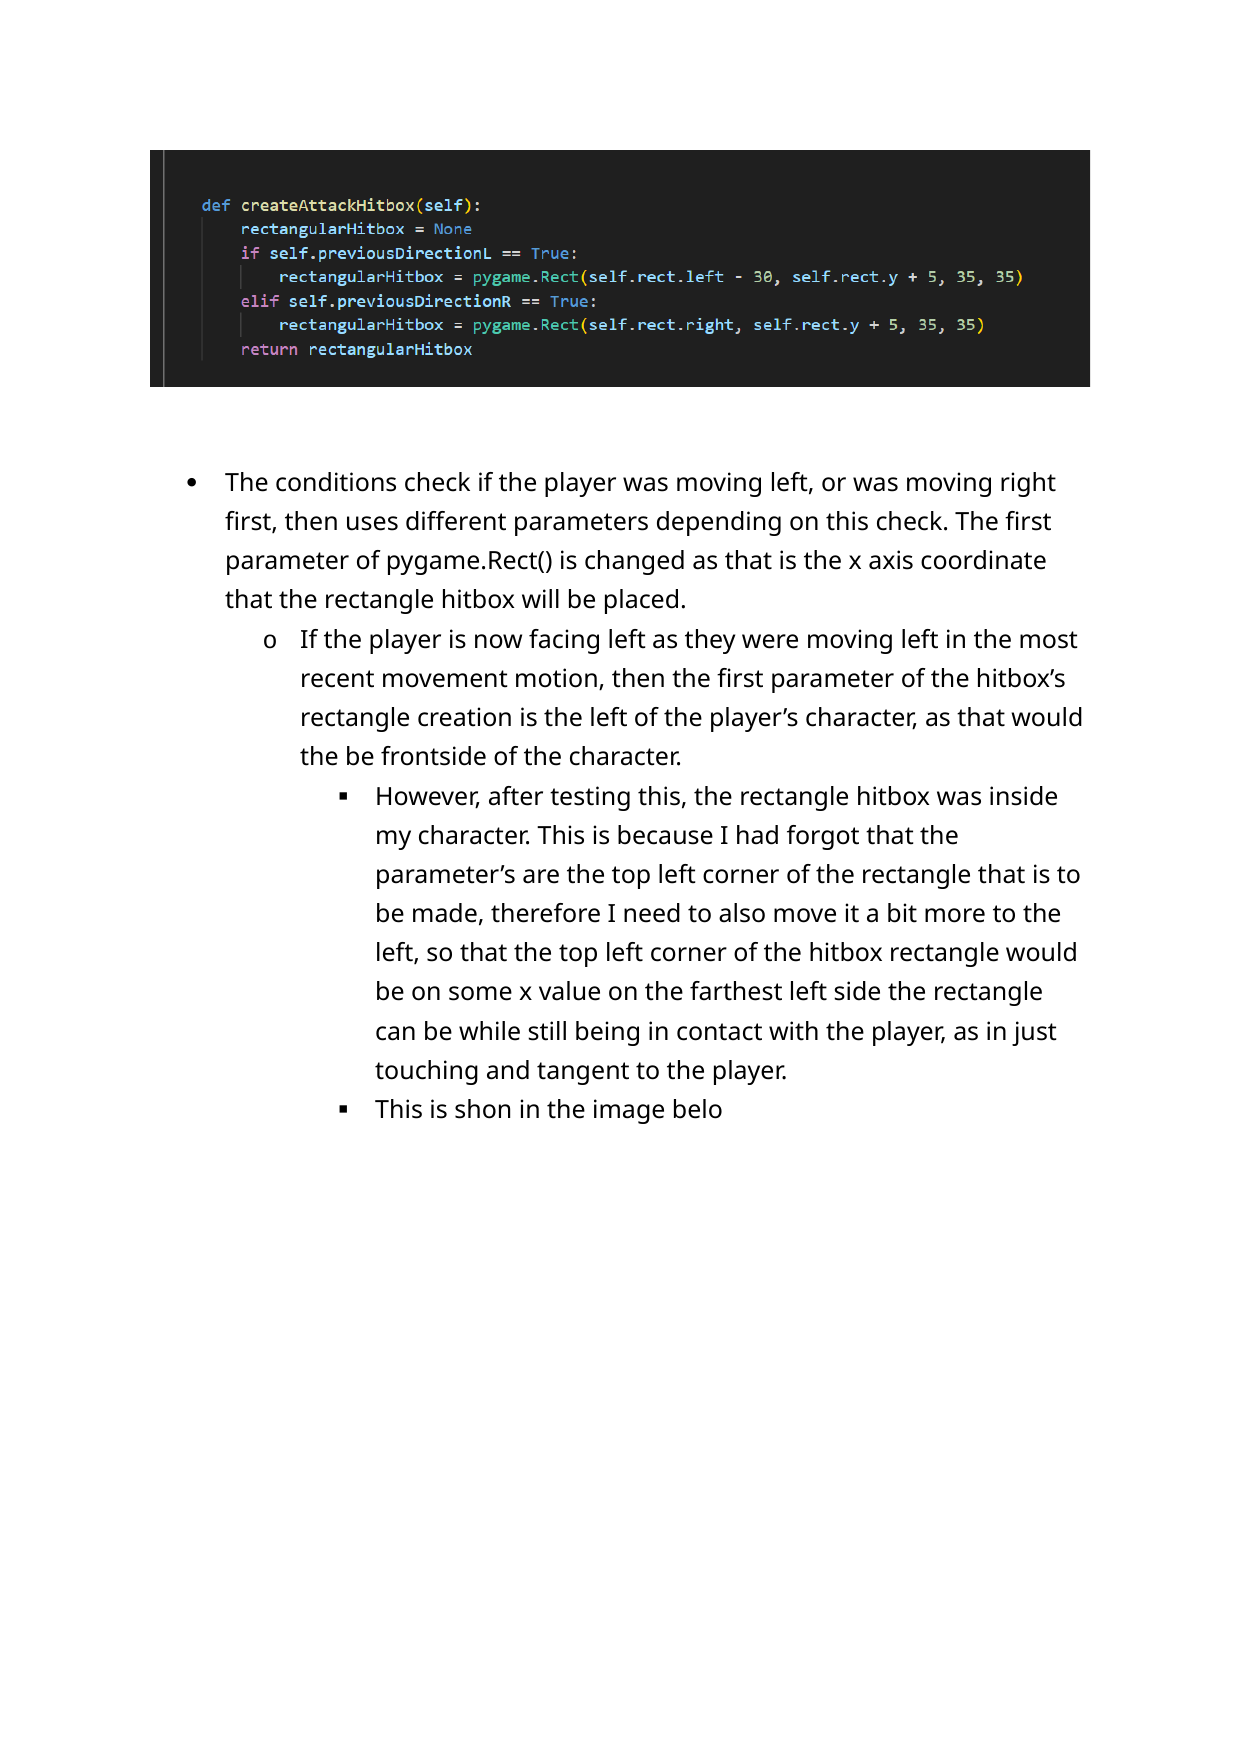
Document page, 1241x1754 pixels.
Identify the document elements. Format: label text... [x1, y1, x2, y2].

picture [150, 150, 1091, 387]
list The conditions check if the player was moving left, or was moving right first, then uses different parameters depending on this check. The first parameter of pygame.Rect() is changed as that is the x axis coordinate that the rectangle hitbox will be placed. [187, 464, 1090, 616]
list If the player is now facing left as they were moving left in the most recent movement motion, then the first parameter of the hitbox’s rectangle creation is the left of the player’s character, as that would the be frontside of the character. [262, 621, 1090, 773]
list This is shon in the image belo [337, 1091, 1090, 1126]
list However, after testing this, the rectangle hitbox was inside my character. This is because I had forgot that the parameter’s are the top left corner of the rectangle that is to be made, therefore I need to also move it a bit more to the left, so that the top left corner of the hitbox rectangle would be on some x value on the farthest left side the rectangle can be while still being in contact with the player, as in just touching and tangent to the player. [337, 778, 1090, 1086]
